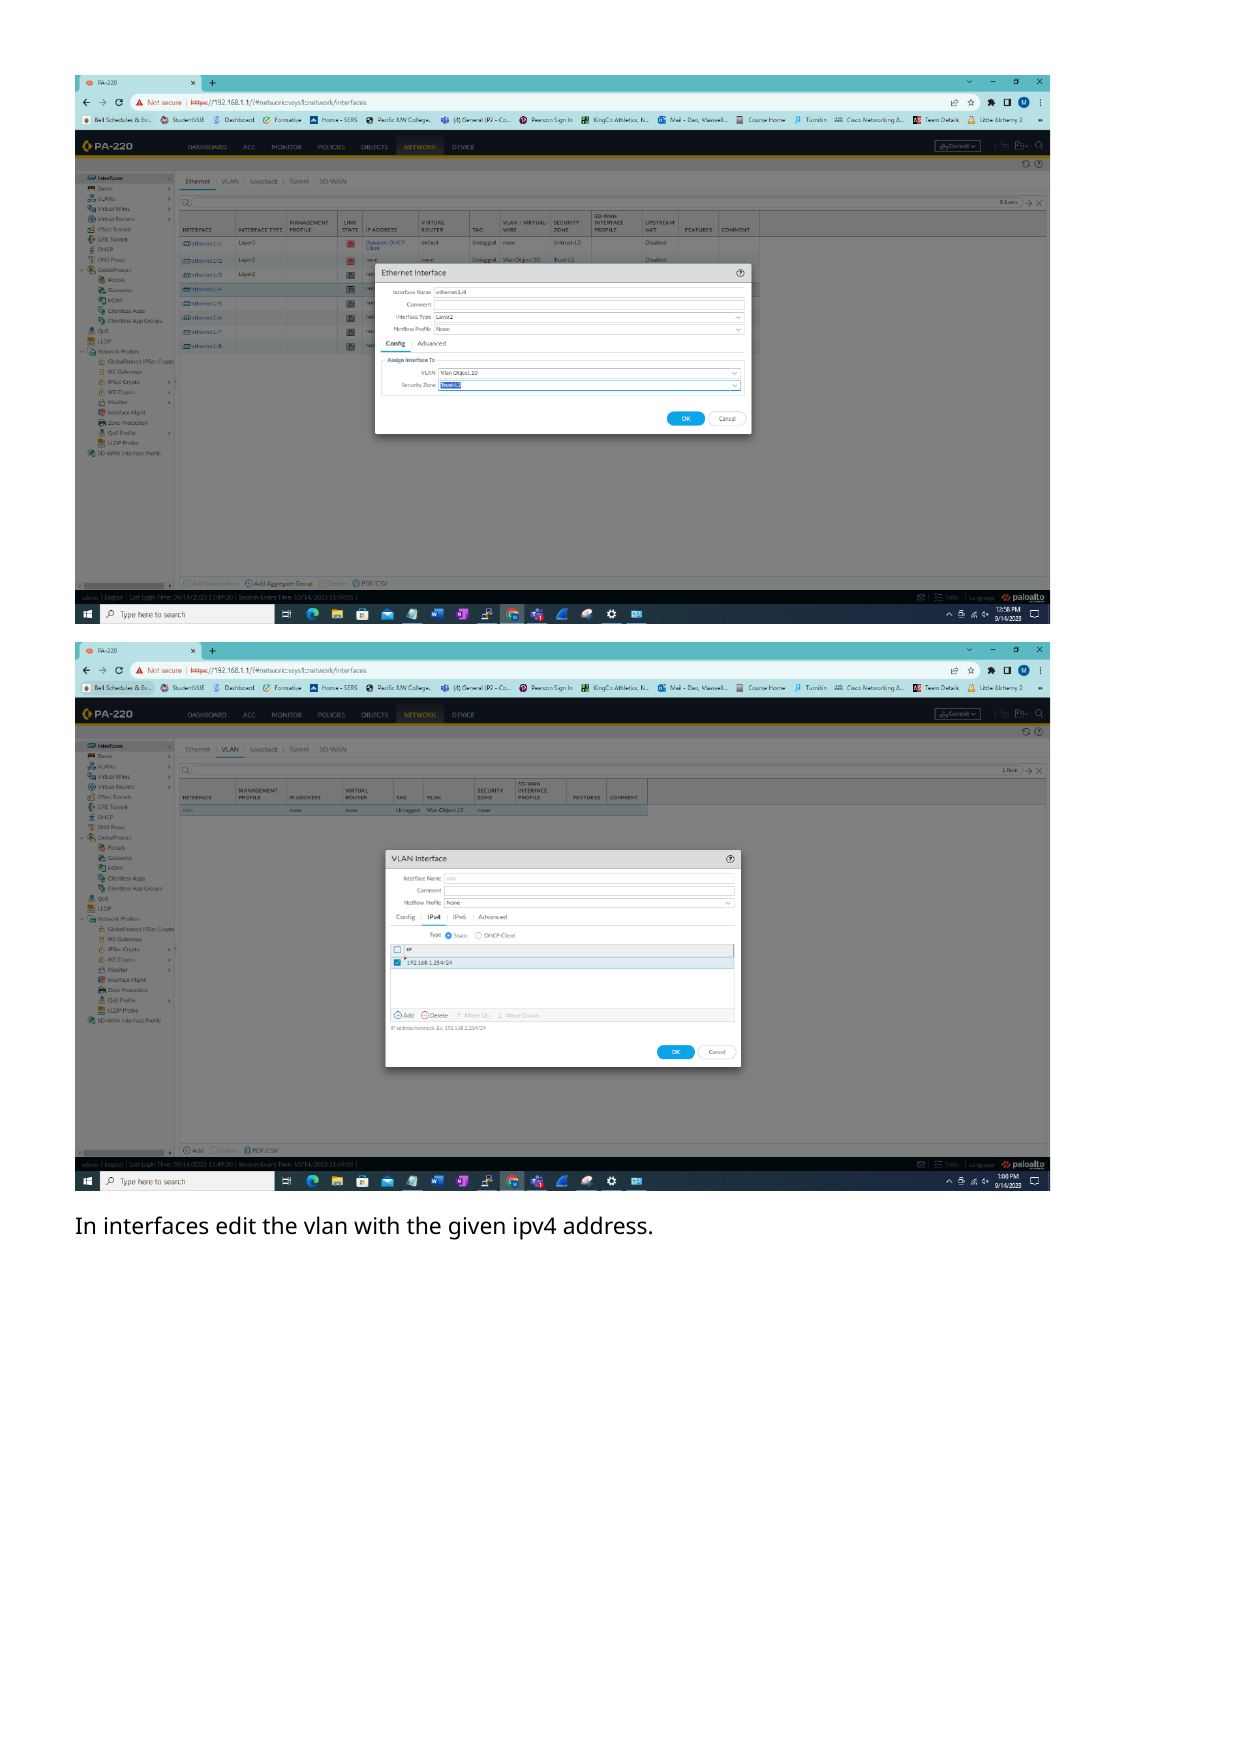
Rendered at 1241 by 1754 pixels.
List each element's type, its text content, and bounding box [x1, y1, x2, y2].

picture [75, 642, 1050, 1191]
picture [75, 75, 1050, 624]
text In interfaces edit the vlan with the given ipv4 address. [75, 1209, 1165, 1241]
